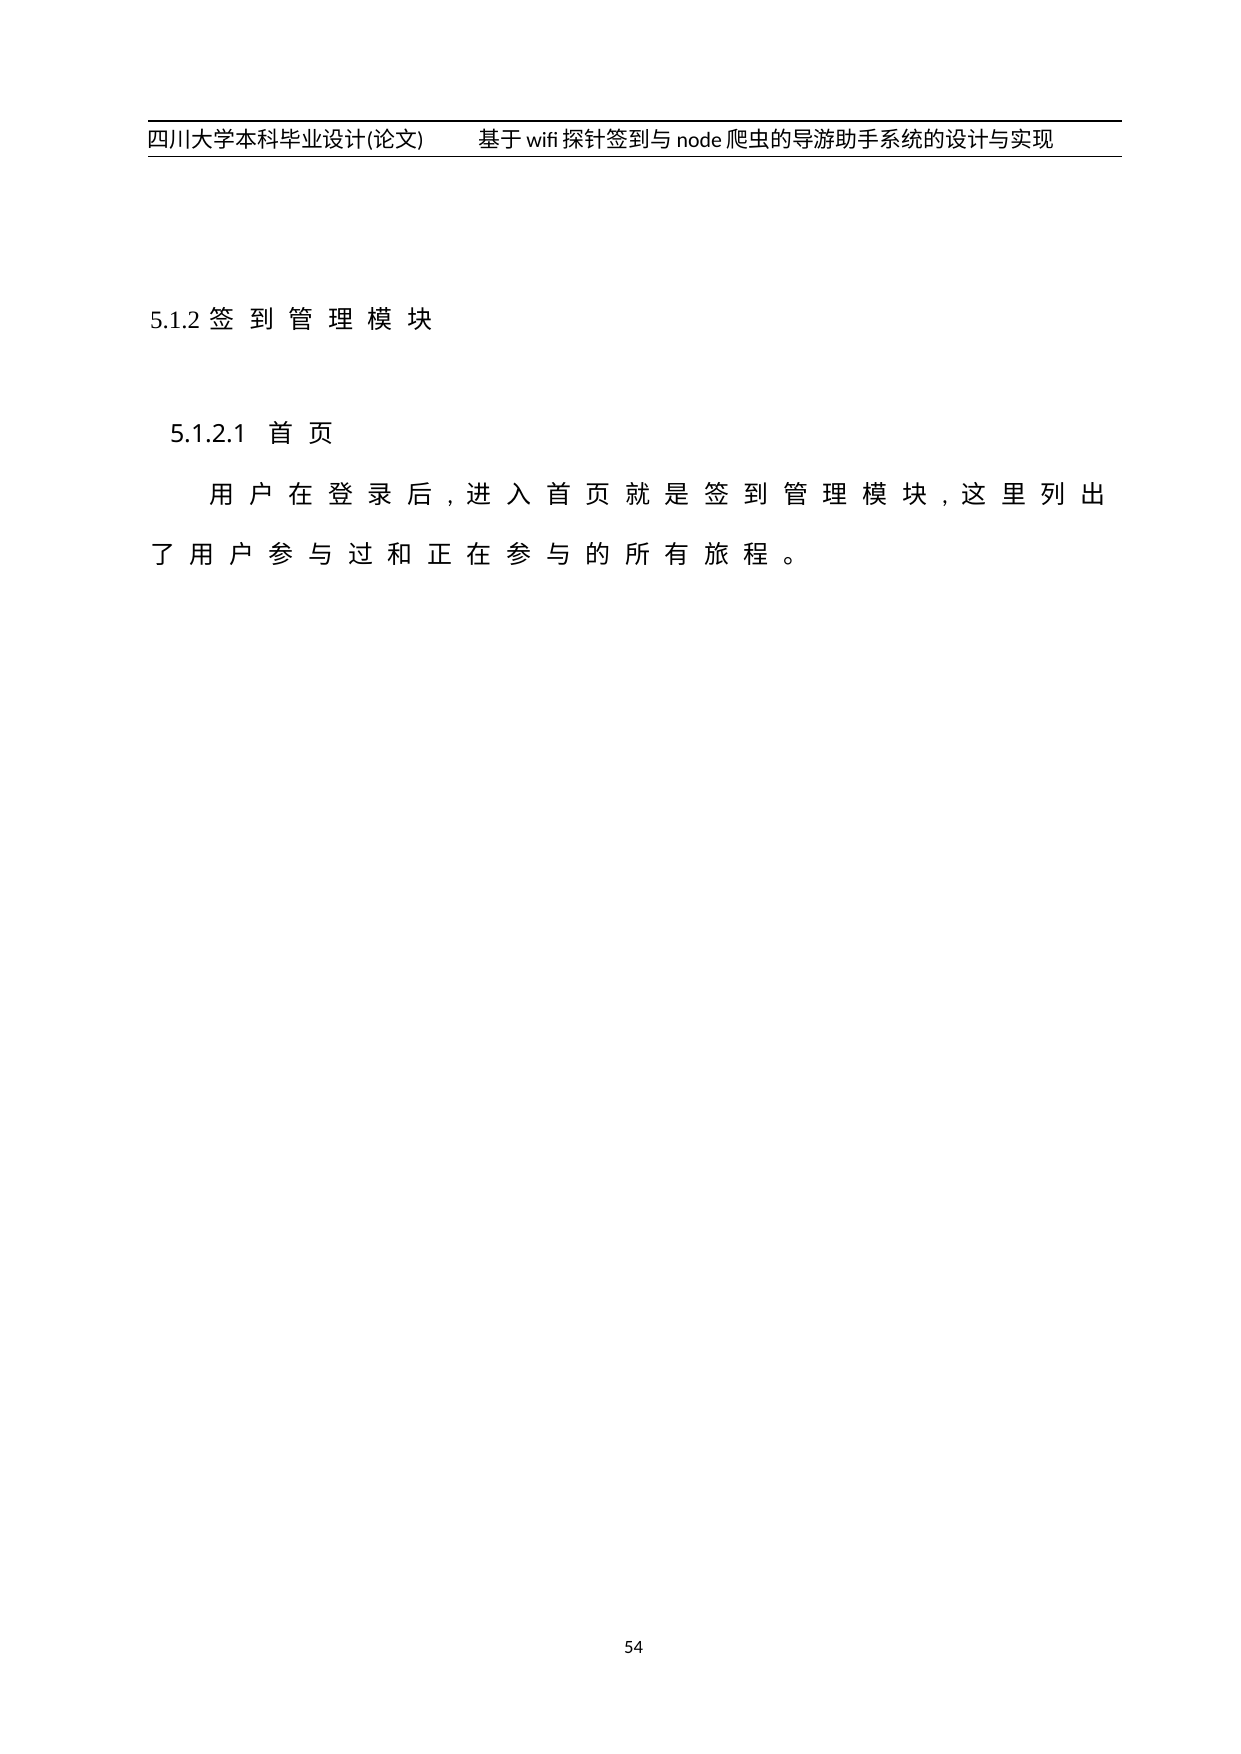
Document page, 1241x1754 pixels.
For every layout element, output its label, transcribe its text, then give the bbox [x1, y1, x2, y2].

text 用户在登录后,进入首页就是签到管理模块,这里列出了用户参与过和正在参与的所有旅程。 [150, 462, 1120, 583]
text 5.1.2.1 首页 [150, 401, 1120, 462]
subtitle 5.1.2 签到管理模块 [150, 287, 1120, 348]
